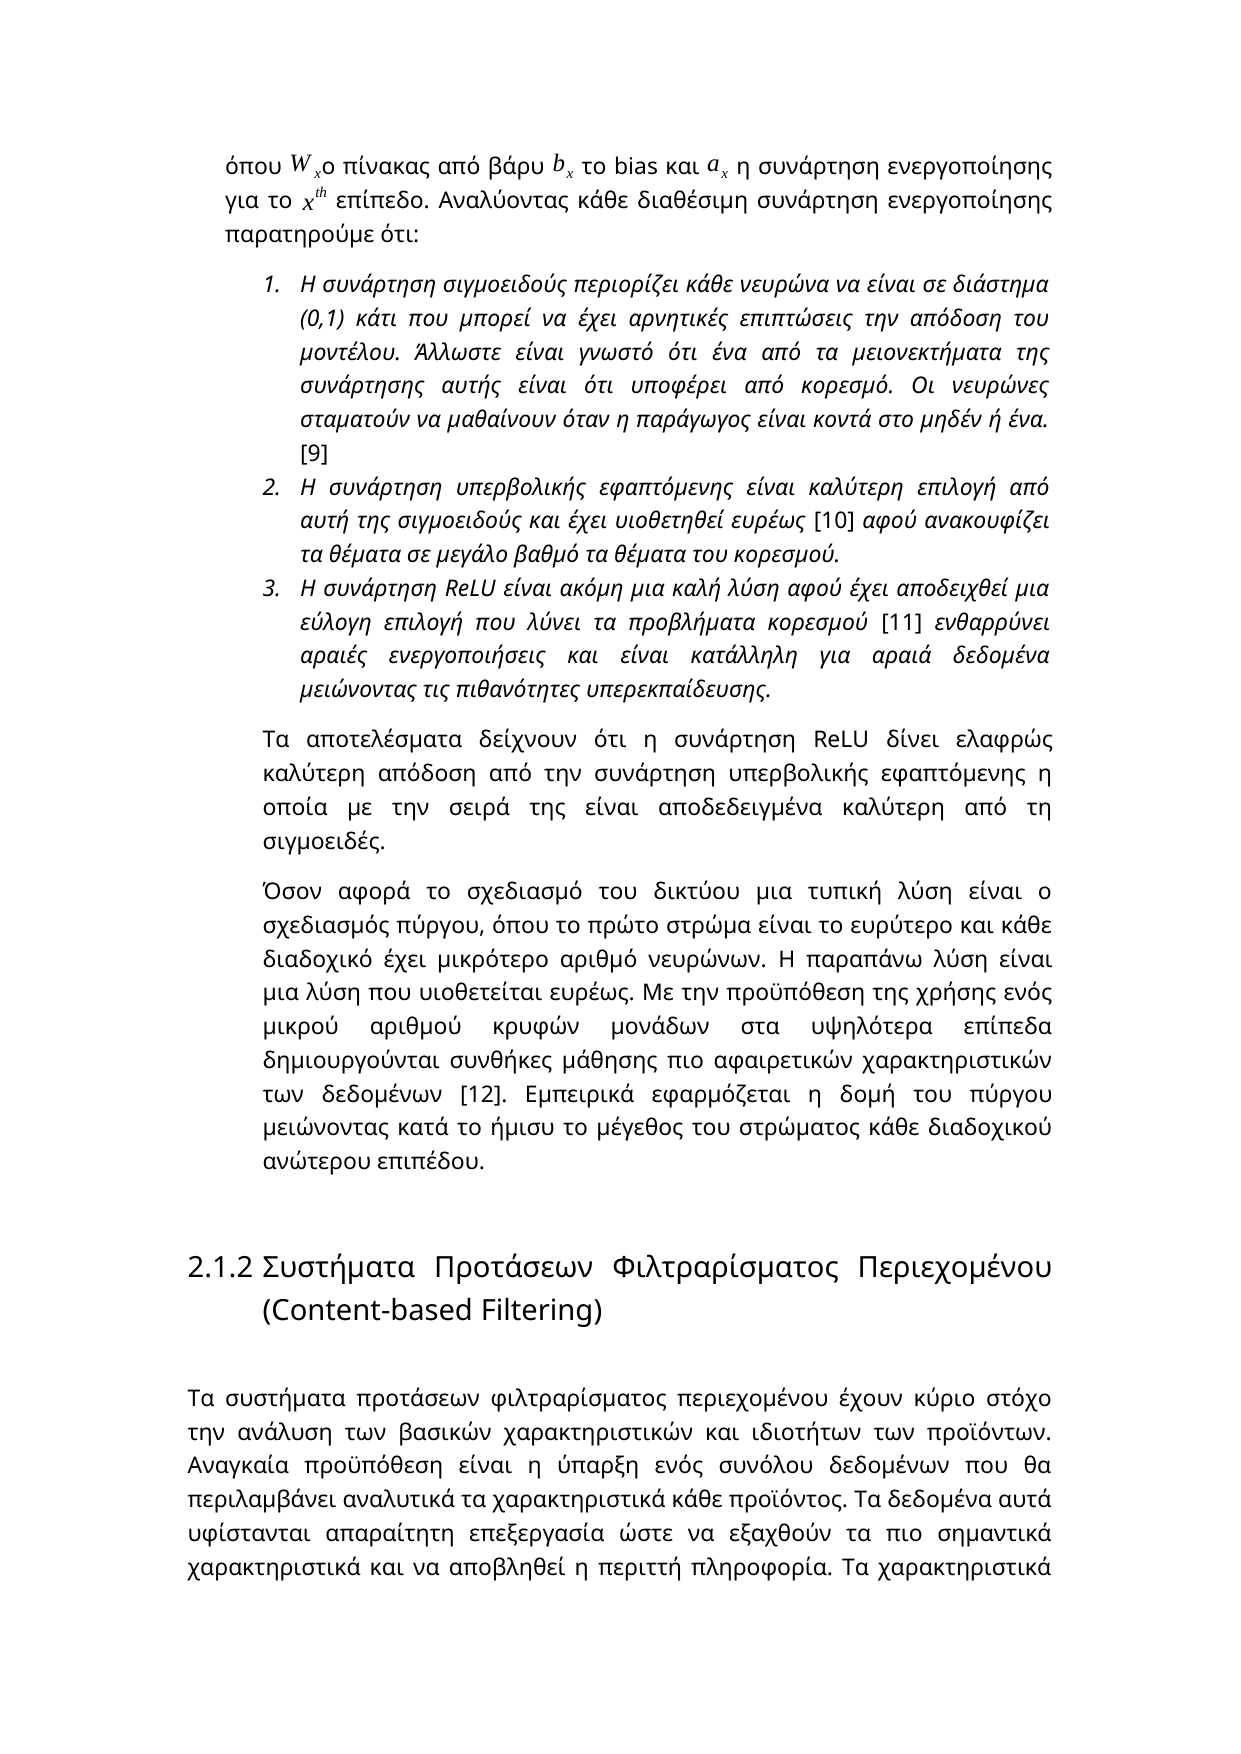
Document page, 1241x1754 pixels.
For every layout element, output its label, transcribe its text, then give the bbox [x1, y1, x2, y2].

list Η συνάρτηση σιγμοειδούς περιορίζει κάθε νευρώνα να είναι σε διάστημα (0,1) κάτι που μπορεί να έχει αρνητικές επιπτώσεις την απόδοση του μοντέλου. Άλλωστε είναι γνωστό ότι ένα από τα μειονεκτήματα της συνάρτησης αυτής είναι ότι υποφέρει από κορεσμό. Οι νευρώνες σταματούν να μαθαίνουν όταν η παράγωγος είναι κοντά στο μηδέν ή ένα. [262, 268, 1053, 468]
subtitle Συστήματα Προτάσεων Φιλτραρίσματος Περιεχομένου (Content-based Filtering) [187, 1246, 1053, 1328]
text Τα αποτελέσματα δείχνουν ότι η συνάρτηση ReLU δίνει ελαφρώς καλύτερη απόδοση από την συνάρτηση υπερβολικής εφαπτόμενης η οποία με την σειρά της είναι αποδεδειγμένα καλύτερη από τη σιγμοειδές. [262, 723, 1053, 856]
text όπου ο πίνακας από βάρυ το bias και η συνάρτηση ενεργοποίησης για το επίπεδο. Αναλύοντας κάθε διαθέσιμη συνάρτηση ενεργοποίησης παρατηρούμε ότι: [225, 150, 1053, 249]
text Όσον αφορά το σχεδιασμό του δικτύου μια τυπική λύση είναι ο σχεδιασμός πύργου, όπου το πρώτο στρώμα είναι το ευρύτερο και κάθε διαδοχικό έχει μικρότερο αριθμό νευρώνων. H παραπάνω λύση είναι μια λύση που υιοθετείται ευρέως. Με την προϋπόθεση της χρήσης ενός μικρού αριθμού κρυφών μονάδων στα υψηλότερα επίπεδα δημιουργούνται συνθήκες μάθησης πιο αφαιρετικών χαρακτηριστικών των δεδομένων . Εμπειρικά εφαρμόζεται η δομή του πύργου μειώνοντας κατά το ήμισυ το μέγεθος του στρώματος κάθε διαδοχικού ανώτερου επιπέδου. [262, 875, 1053, 1176]
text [187, 1382, 1053, 1582]
list Η συνάρτηση υπερβολικής εφαπτόμενης είναι καλύτερη επιλογή από αυτή της σιγμοειδούς και έχει υιοθετηθεί ευρέως αφού ανακουφίζει τα θέματα σε μεγάλο βαθμό τα θέματα του κορεσμού. [262, 471, 1053, 569]
list Η συνάρτηση ReLU είναι ακόμη μια καλή λύση αφού έχει αποδειχθεί μια εύλογη επιλογή που λύνει τα προβλήματα κορεσμού ενθαρρύνει αραιές ενεργοποιήσεις και είναι κατάλληλη για αραιά δεδομένα μειώνοντας τις πιθανότητες υπερεκπαίδευσης. [262, 572, 1053, 704]
